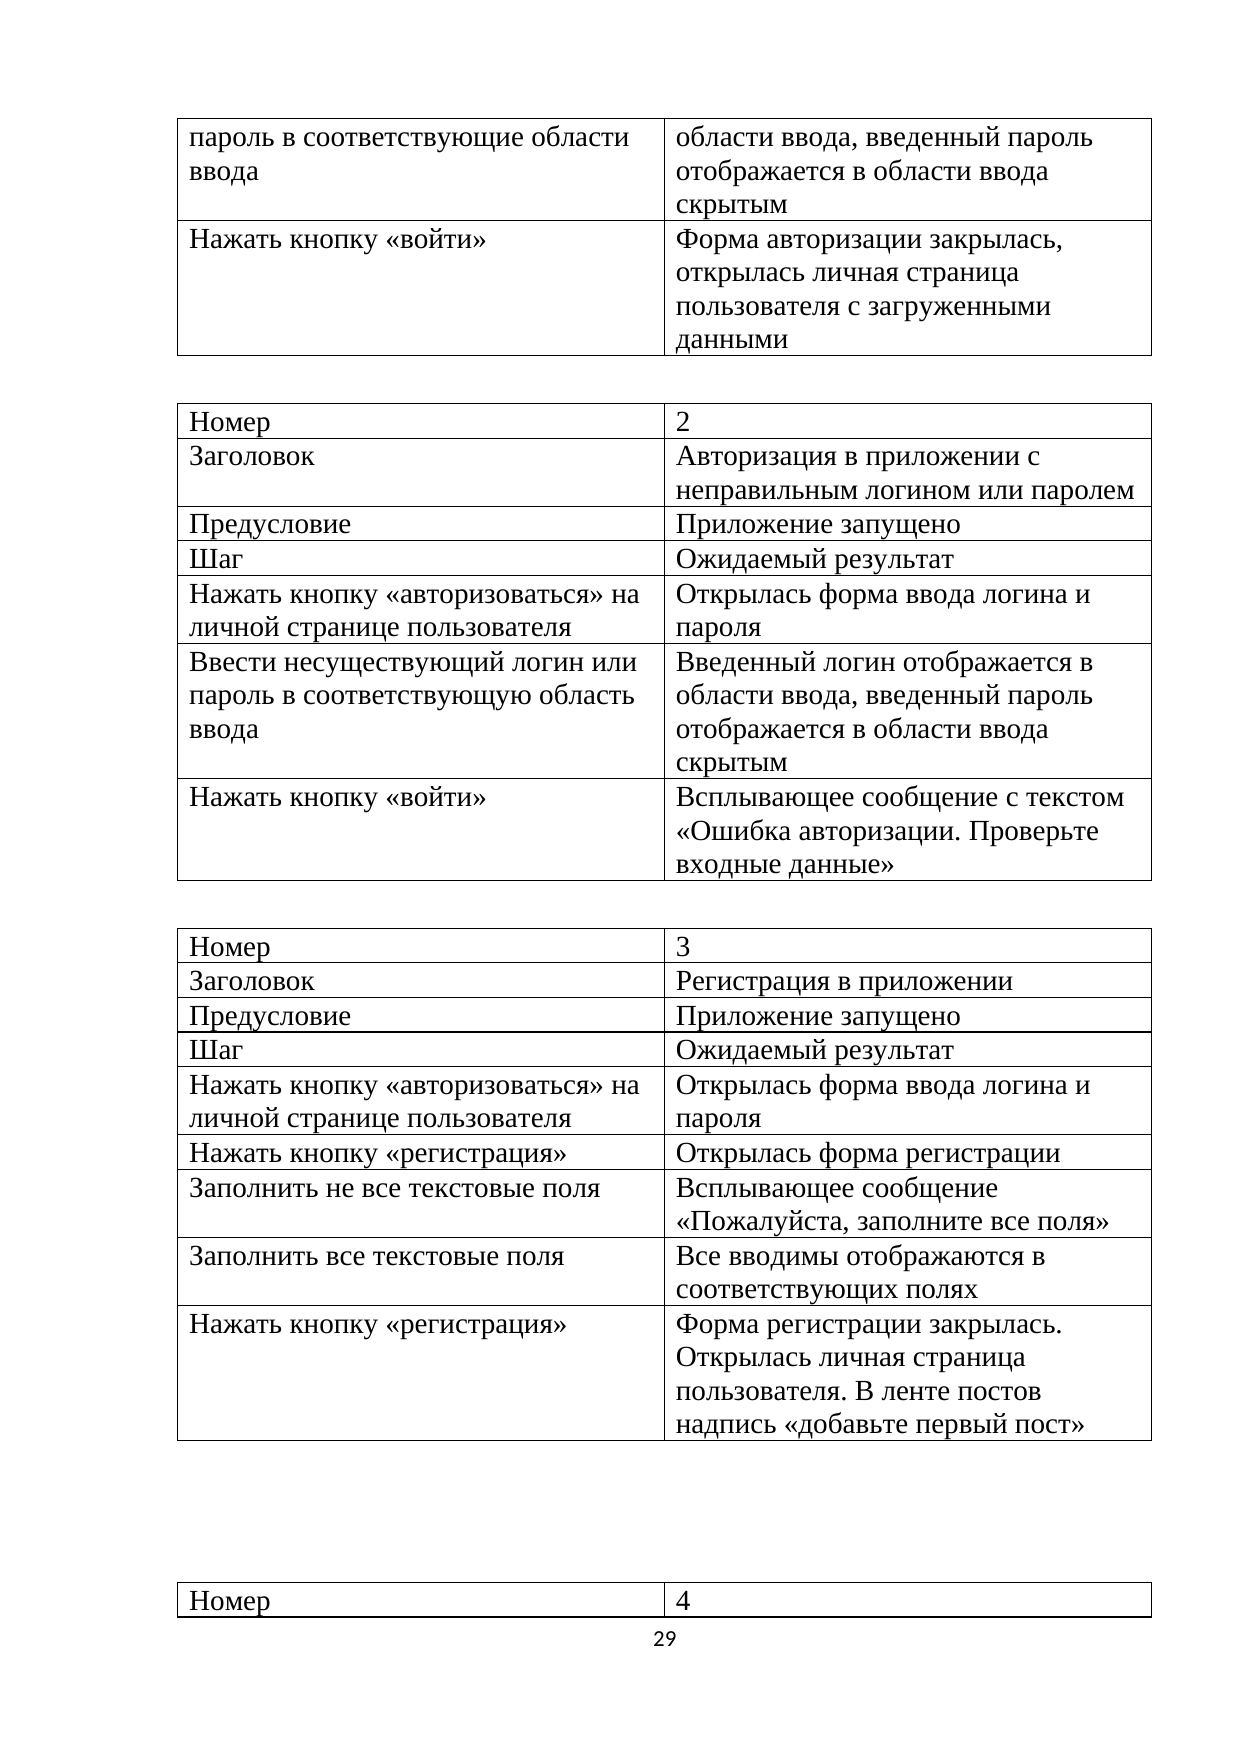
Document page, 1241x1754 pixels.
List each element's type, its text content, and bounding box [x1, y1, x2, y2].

table_cell Введенный логин отображается в области ввода, введенный пароль отображается в области ввода скрытым [665, 644, 1151, 778]
table_cell Заголовок [178, 963, 664, 997]
table_header Номер [178, 929, 664, 962]
table_cell Нажать кнопку «авторизоваться» на личной странице пользователя [178, 576, 664, 643]
table_cell Регистрация в приложении [665, 963, 1151, 997]
table_cell Открылась форма регистрации [665, 1135, 1151, 1169]
table_cell Предусловие [178, 998, 664, 1031]
table_cell Нажать кнопку «войти» [178, 221, 664, 355]
table_header Номер [178, 404, 664, 437]
table_cell Ожидаемый результат [665, 1033, 1151, 1066]
table_cell Форма авторизации закрылась, открылась личная страница пользователя с загруженными данными [665, 221, 1151, 355]
table_header 3 [665, 929, 1151, 962]
table_cell Нажать кнопку «регистрация» [178, 1135, 664, 1169]
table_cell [178, 119, 664, 220]
table_cell Всплывающее сообщение с текстом «Ошибка авторизации. Проверьте входные данные» [665, 779, 1151, 880]
table_cell Открылась форма ввода логина и пароля [665, 576, 1151, 643]
table_cell Приложение запущено [665, 507, 1151, 540]
table_cell Авторизация в приложении с неправильным логином или паролем [665, 439, 1151, 506]
table_cell Открылась форма ввода логина и пароля [665, 1067, 1151, 1134]
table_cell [665, 119, 1151, 220]
table_header 4 [665, 1583, 1151, 1616]
table_cell Нажать кнопку «войти» [178, 779, 664, 880]
table_cell Шаг [178, 1033, 664, 1066]
table_cell Приложение запущено [665, 998, 1151, 1031]
table_header 2 [665, 404, 1151, 437]
table_cell Заполнить не все текстовые поля [178, 1170, 664, 1237]
table_cell Форма регистрации закрылась. Открылась личная страница пользователя. В ленте постов надпись «добавьте первый пост» [665, 1306, 1151, 1440]
table_header Номер [178, 1583, 664, 1616]
table_cell Нажать кнопку «регистрация» [178, 1306, 664, 1440]
table_cell Нажать кнопку «авторизоваться» на личной странице пользователя [178, 1067, 664, 1134]
table_cell Заголовок [178, 439, 664, 506]
table_cell Ожидаемый результат [665, 541, 1151, 575]
table_cell Предусловие [178, 507, 664, 540]
table_cell Все вводимы отображаются в соответствующих полях [665, 1238, 1151, 1305]
table_cell Шаг [178, 541, 664, 575]
table_cell Всплывающее сообщение «Пожалуйста, заполните все поля» [665, 1170, 1151, 1237]
table_cell Заполнить все текстовые поля [178, 1238, 664, 1305]
table_cell Ввести несуществующий логин или пароль в соответствующую область ввода [178, 644, 664, 778]
